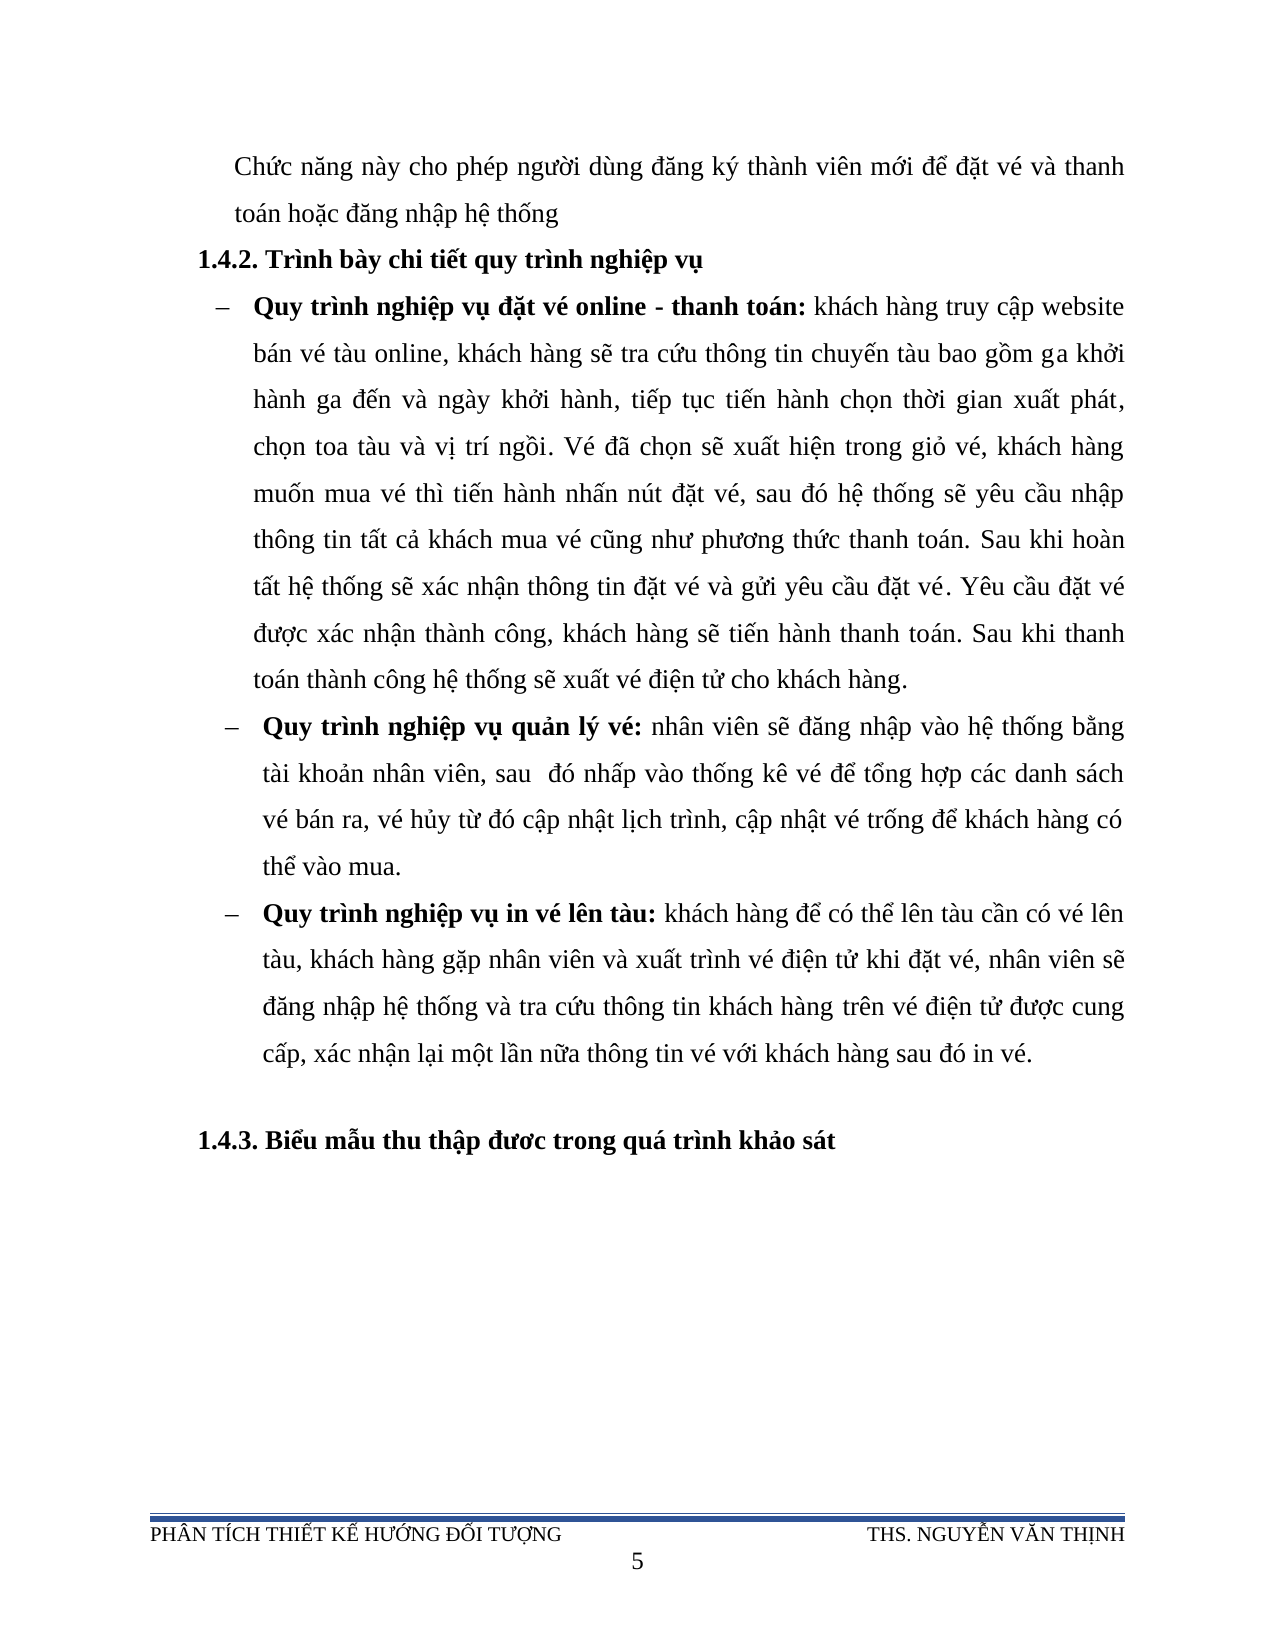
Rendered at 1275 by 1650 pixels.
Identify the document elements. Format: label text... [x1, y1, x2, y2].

list Quy trình nghiệp vụ quản lý vé: nhân viên sẽ đăng nhập vào hệ thống bằng tài khoản nhân viên, sau đó nhấp vào thống kê vé để tổng hợp các danh sách vé bán ra, vé hủy từ đó cập nhật lịch trình, cập nhật vé trống để khách hàng có thể vào mua. [225, 710, 1125, 881]
list 1.4.2. Trình bày chi tiết quy trình nghiệp vụ [197, 243, 1125, 274]
list Quy trình nghiệp vụ đặt vé online - thanh toán: khách hàng truy cập website bán vé tàu online, khách hàng sẽ tra cứu thông tin chuyến tàu bao gồm ga khởi hành ga đến và ngày khởi hành, tiếp tục tiến hành chọn thời gian xuất phát, chọn toa tàu và vị trí ngồi. Vé đã chọn sẽ xuất hiện trong giỏ vé, khách hàng muốn mua vé thì tiến hành nhấn nút đặt vé, sau đó hệ thống sẽ yêu cầu nhập thông tin tất cả khách mua vé cũng như phương thức thanh toán. Sau khi hoàn tất hệ thống sẽ xác nhận thông tin đặt vé và gửi yêu cầu đặt vé. Yêu cầu đặt vé được xác nhận thành công, khách hàng sẽ tiến hành thanh toán. Sau khi thanh toán thành công hệ thống sẽ xuất vé điện tử cho khách hàng. [216, 290, 1125, 694]
text Chức năng này cho phép người dùng đăng ký thành viên mới để đặt vé và thanh toán hoặc đăng nhập hệ thống [234, 150, 1125, 228]
text 1.4.3. Biểu mẫu thu thập đươc trong quá trình khảo sát [197, 1124, 1125, 1155]
list Quy trình nghiệp vụ in vé lên tàu: khách hàng để có thể lên tàu cần có vé lên tàu, khách hàng gặp nhân viên và xuất trình vé điện tử khi đặt vé, nhân viên sẽ đăng nhập hệ thống và tra cứu thông tin khách hàng trên vé điện tử được cung cấp, xác nhận lại một lần nữa thông tin vé với khách hàng sau đó in vé. [225, 897, 1125, 1068]
